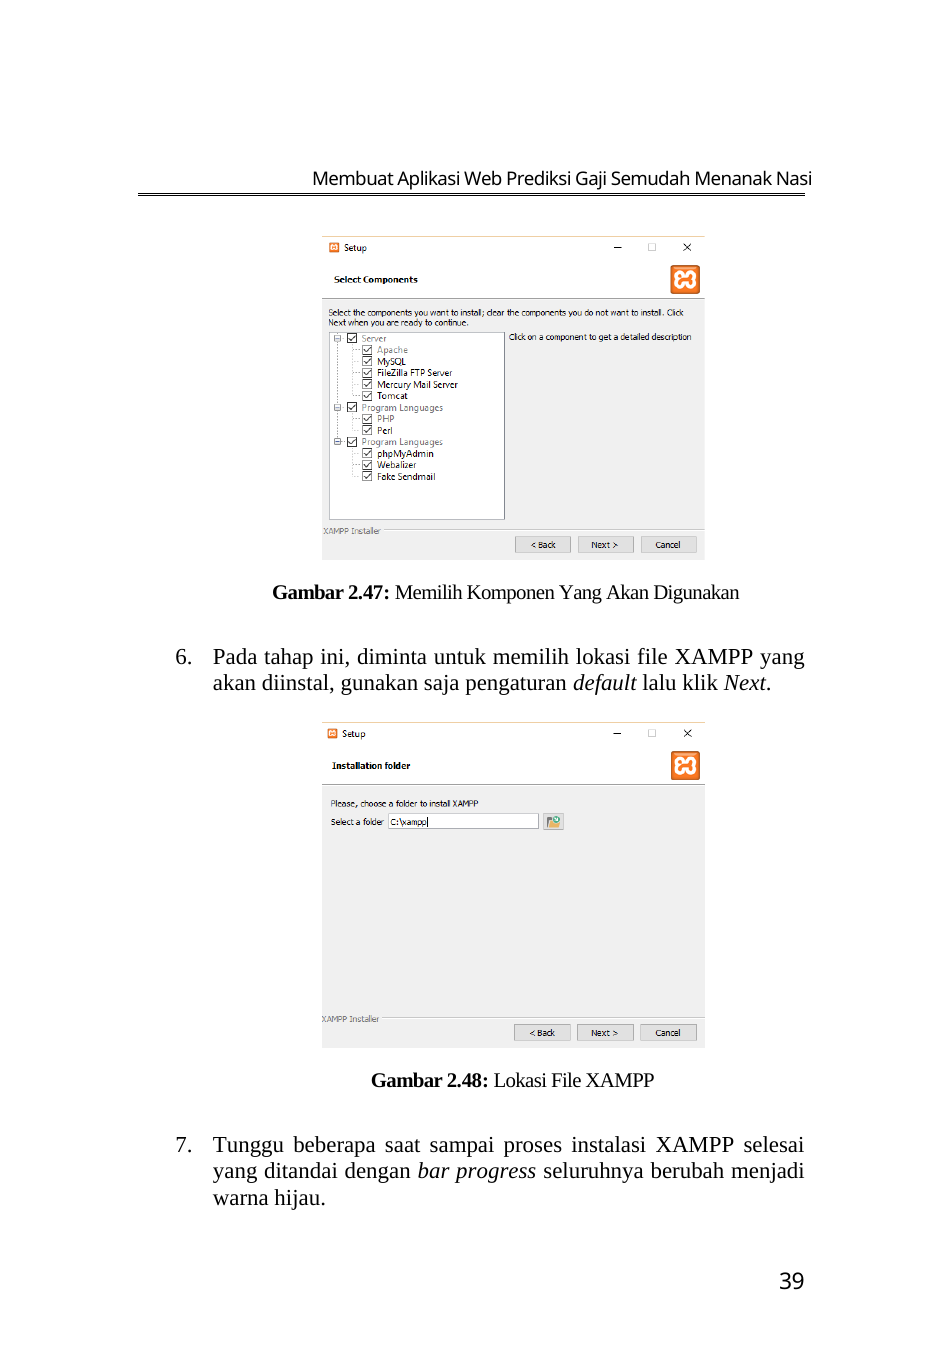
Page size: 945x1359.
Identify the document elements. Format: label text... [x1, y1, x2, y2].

list Pada tahap ini, diminta untuk memilih lokasi file XAMPP yang akan diinstal, gunakan saja pengaturan default lalu klik Next. [175, 643, 805, 696]
list Tunggu beberapa saat sampai proses instalasi XAMPP selesai yang ditandai dengan bar progress seluruhnya berubah menjadi warna hijau. [175, 1131, 805, 1210]
text Gambar 2.48: Lokasi File XAMPP [138, 1068, 805, 1092]
text Gambar 2.47: Memilih Komponen Yang Akan Digunakan [138, 580, 805, 604]
picture [322, 722, 705, 1048]
picture [322, 236, 705, 560]
